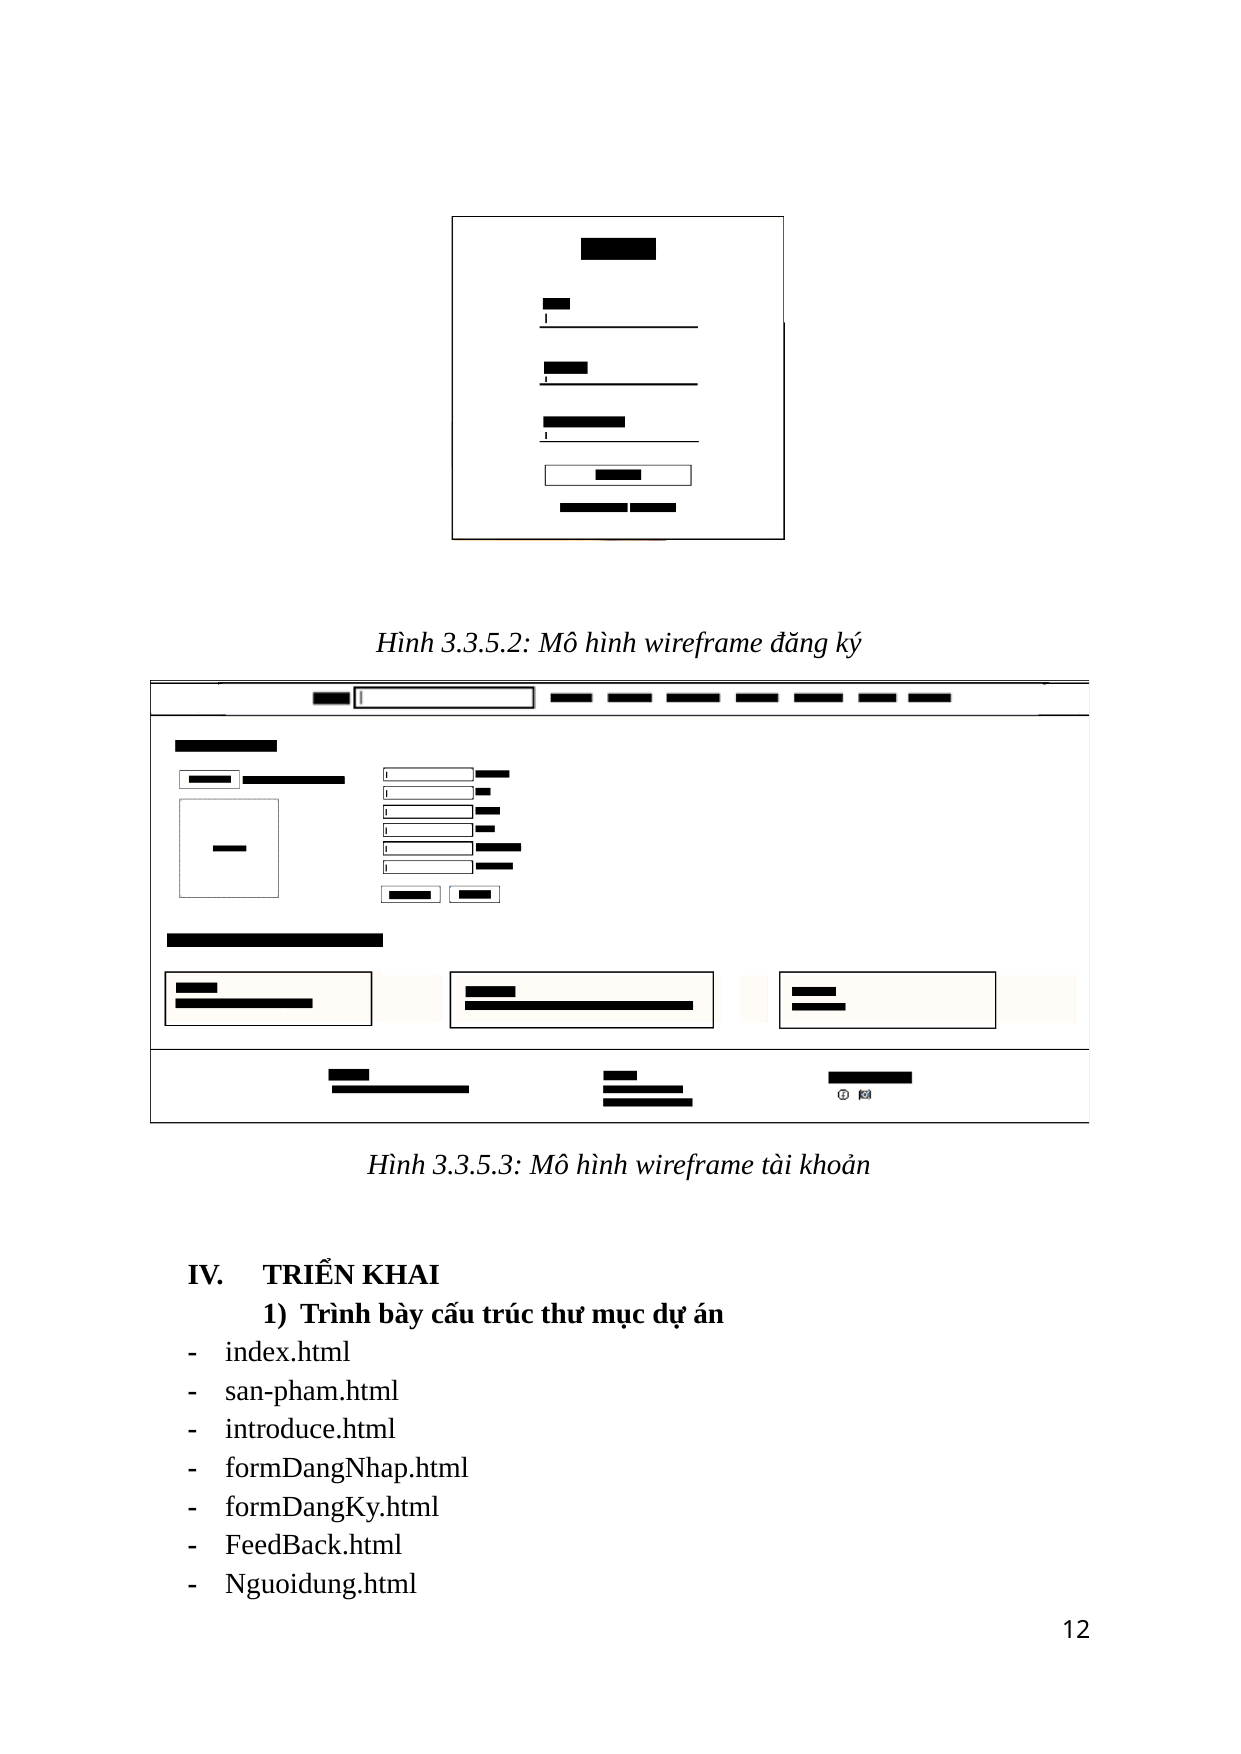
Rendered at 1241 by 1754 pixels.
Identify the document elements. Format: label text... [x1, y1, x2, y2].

list Trình bày cấu trúc thư mục dự án [262, 1296, 1090, 1329]
picture [150, 150, 1090, 604]
list introduce.html [187, 1412, 1090, 1445]
list Nguoidung.html [187, 1566, 1090, 1599]
text Hình 3.3.5.3: Mô hình wireframe tài khoản [150, 1147, 1090, 1181]
list index.html [187, 1334, 1090, 1368]
text Hình 3.3.5.2: Mô hình wireframe đăng ký [150, 625, 1090, 659]
list san-pham.html [187, 1373, 1090, 1407]
list TRIỂN KHAI [187, 1257, 1090, 1291]
list formDangNhap.html [187, 1450, 1090, 1484]
list FeedBack.html [187, 1527, 1090, 1561]
list formDangKy.html [187, 1489, 1090, 1522]
picture [150, 680, 1090, 1126]
